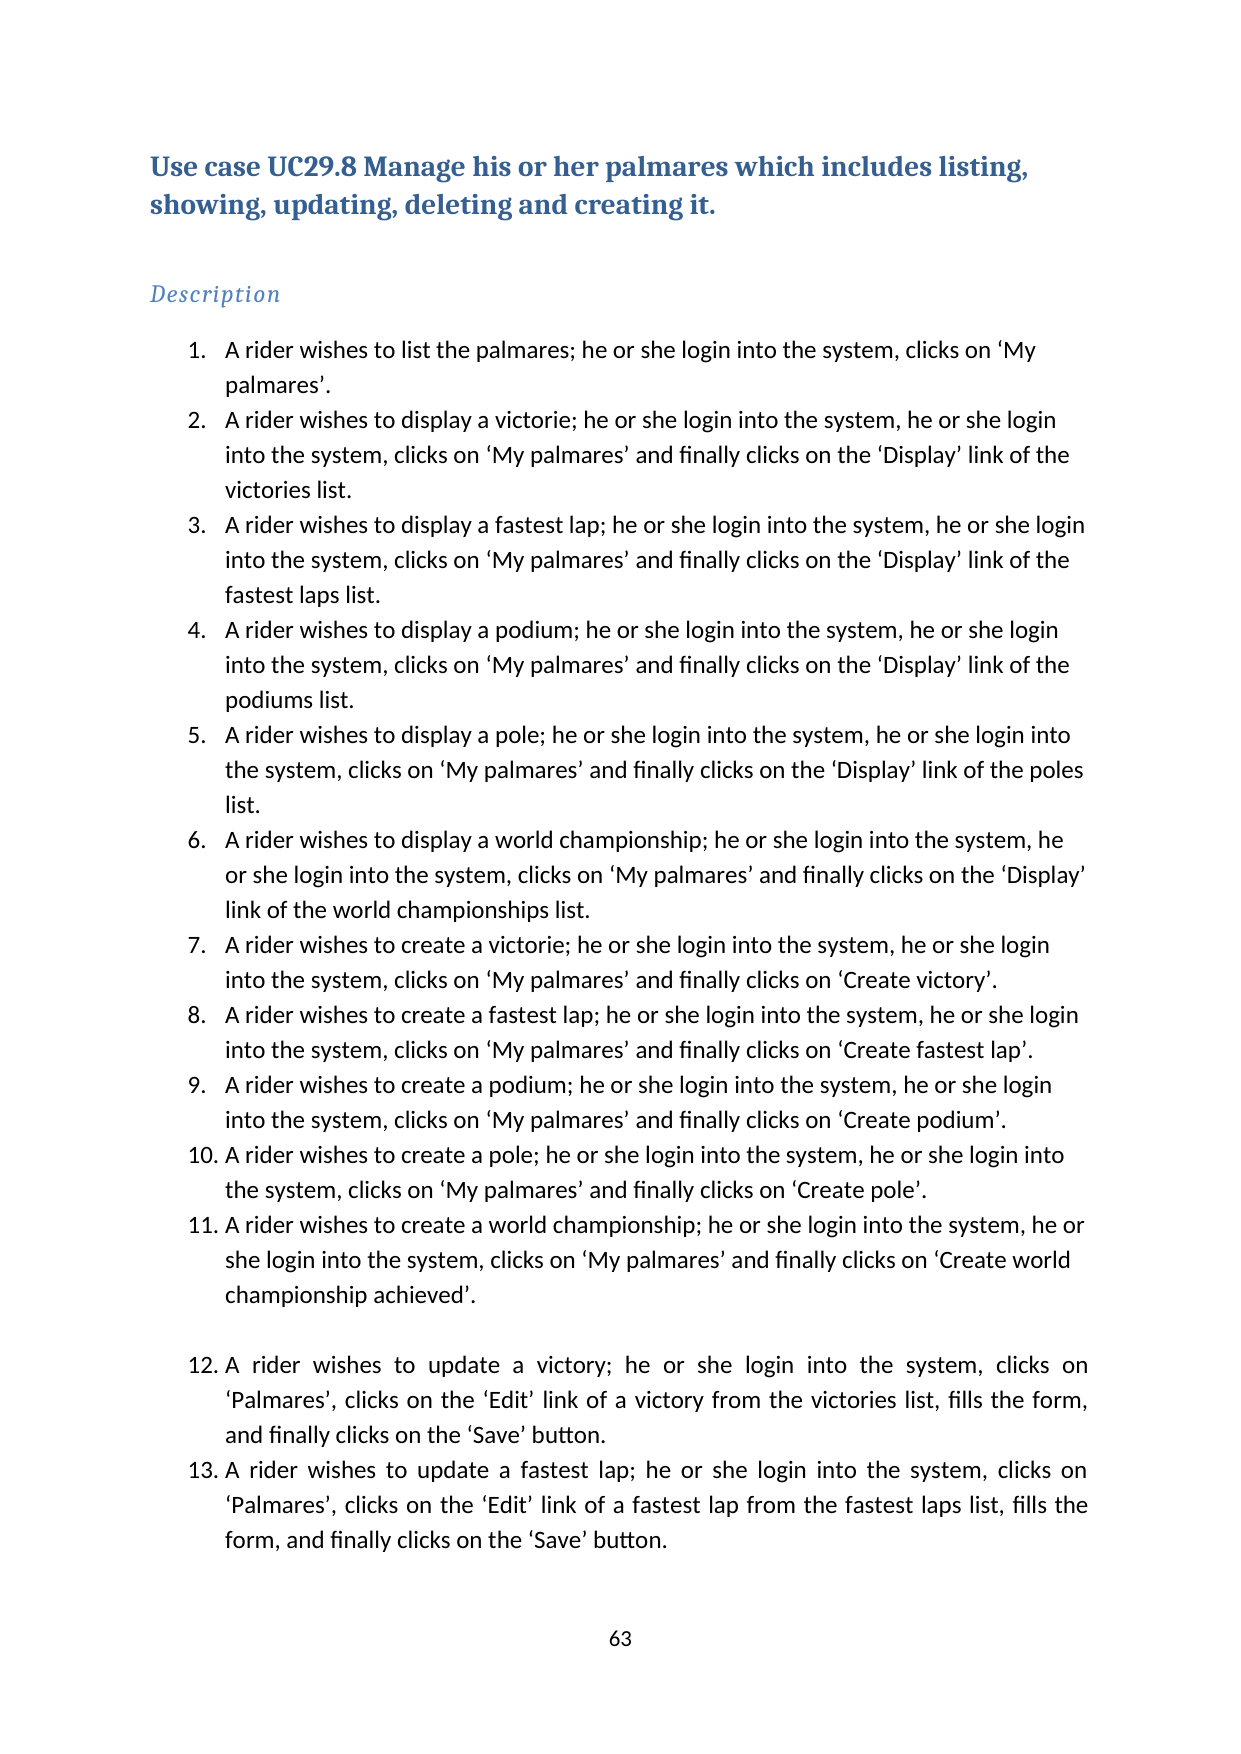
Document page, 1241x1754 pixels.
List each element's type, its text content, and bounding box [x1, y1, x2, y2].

list A rider wishes to update a fastest lap; he or she login into the system, clicks on ‘Palmares’, clicks on the ‘Edit’ link of a fastest lap from the fastest laps list, fills the form, and finally clicks on the ‘Save’ button. [187, 1454, 1090, 1554]
list A rider wishes to update a victory; he or she login into the system, clicks on ‘Palmares’, clicks on the ‘Edit’ link of a victory from the victories list, fills the form, and finally clicks on the ‘Save’ button. [187, 1349, 1090, 1449]
list A rider wishes to create a world championship; he or she login into the system, he or she login into the system, clicks on ‘My palmares’ and finally clicks on ‘Create world championship achieved’. [187, 1209, 1090, 1309]
list A rider wishes to display a pole; he or she login into the system, he or she login into the system, clicks on ‘My palmares’ and finally clicks on the ‘Display’ link of the poles list. [187, 719, 1090, 819]
list A rider wishes to display a fastest lap; he or she login into the system, he or she login into the system, clicks on ‘My palmares’ and finally clicks on the ‘Display’ link of the fastest laps list. [187, 509, 1090, 609]
list A rider wishes to display a victorie; he or she login into the system, he or she login into the system, clicks on ‘My palmares’ and finally clicks on the ‘Display’ link of the victories list. [187, 404, 1090, 504]
list A rider wishes to create a victorie; he or she login into the system, he or she login into the system, clicks on ‘My palmares’ and finally clicks on ‘Create victory’. [187, 929, 1090, 994]
list A rider wishes to display a world championship; he or she login into the system, he or she login into the system, clicks on ‘My palmares’ and finally clicks on the ‘Display’ link of the world championships list. [187, 824, 1090, 924]
list A rider wishes to display a podium; he or she login into the system, he or she login into the system, clicks on ‘My palmares’ and finally clicks on the ‘Display’ link of the podiums list. [187, 614, 1090, 714]
list A rider wishes to create a fastest lap; he or she login into the system, he or she login into the system, clicks on ‘My palmares’ and finally clicks on ‘Create fastest lap’. [187, 999, 1090, 1064]
subtitle Use case UC29.8 Manage his or her palmares which includes listing, showing, updating, deleting and creating it. [150, 150, 1090, 222]
list A rider wishes to create a pole; he or she login into the system, he or she login into the system, clicks on ‘My palmares’ and finally clicks on ‘Create pole’. [187, 1139, 1090, 1204]
list A rider wishes to list the palmares; he or she login into the system, clicks on ‘My palmares’. [187, 334, 1090, 399]
subtitle Description [150, 280, 1090, 309]
list A rider wishes to create a podium; he or she login into the system, he or she login into the system, clicks on ‘My palmares’ and finally clicks on ‘Create podium’. [187, 1069, 1090, 1134]
